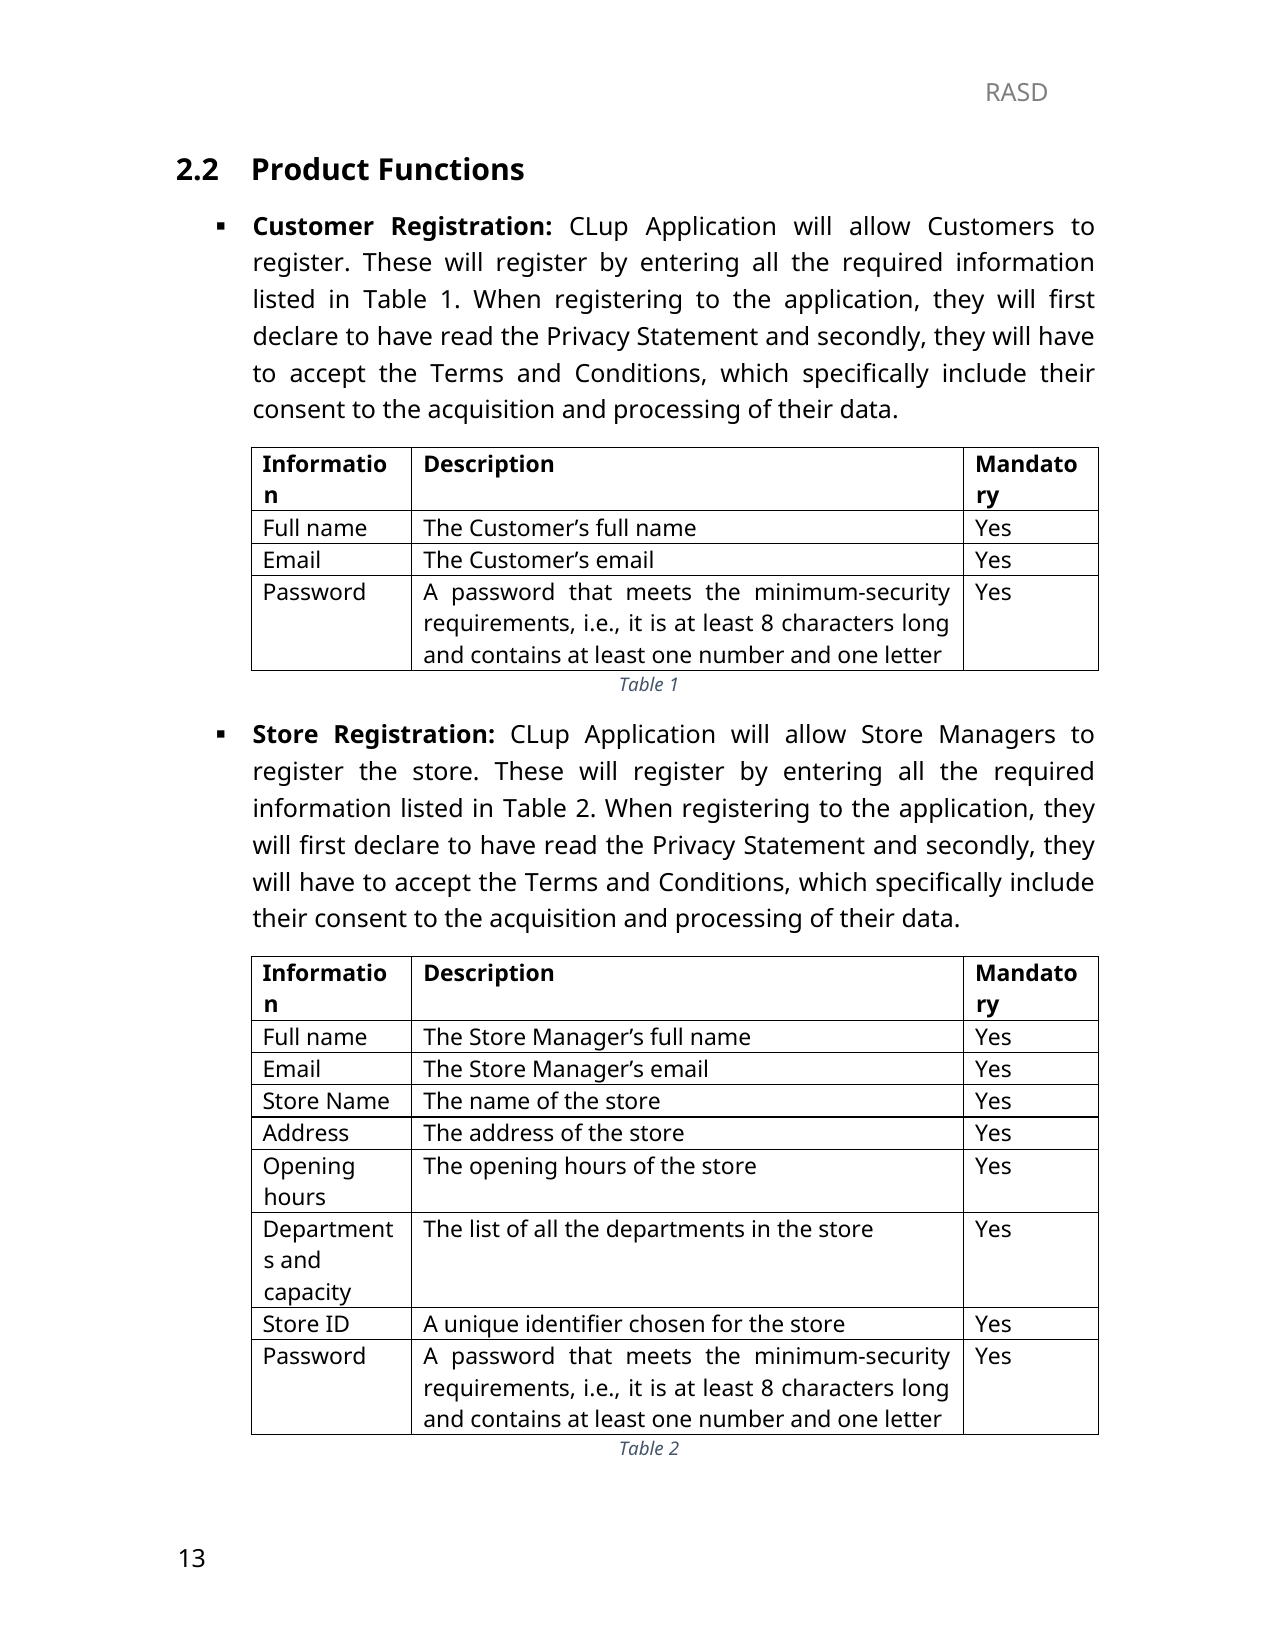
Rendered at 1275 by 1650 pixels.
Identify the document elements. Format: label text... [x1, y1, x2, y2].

table_cell Yes [964, 511, 1098, 543]
table_cell Yes [964, 576, 1098, 670]
table_cell A unique identifier chosen for the store [412, 1308, 963, 1339]
table_cell Address [252, 1118, 411, 1149]
table_header Mandatory [964, 448, 1098, 510]
table_cell Yes [964, 1021, 1098, 1052]
table_cell The Customer’s email [412, 544, 963, 575]
table_cell Full name [252, 1021, 411, 1052]
text Table 2 [251, 1435, 1048, 1461]
table_header Information [252, 448, 411, 510]
table_cell Email [252, 544, 411, 575]
table_cell A password that meets the minimum-security requirements, i.e., it is at least 8 characters long and contains at least one number and one letter [412, 576, 963, 670]
table_cell Yes [964, 1308, 1098, 1339]
list Store Registration: CLup Application will allow Store Managers to register the store. These will register by entering all the required information listed in Table 2. When registering to the application, they will first declare to have read the Privacy Statement and secondly, they will have to accept the Terms and Conditions, which specifically include their consent to the acquisition and processing of their data. [215, 717, 1096, 935]
table_cell Password [252, 1340, 411, 1434]
subtitle Product Functions [176, 148, 1096, 189]
table_cell Departments and capacity [252, 1213, 411, 1307]
table_cell Opening hours [252, 1150, 411, 1212]
table_cell Email [252, 1053, 411, 1084]
table_cell Full name [252, 511, 411, 543]
table_header Information [252, 957, 411, 1019]
table_cell Yes [964, 1340, 1098, 1434]
table_cell Yes [964, 1150, 1098, 1212]
text Table 1 [251, 671, 1048, 696]
table_header Mandatory [964, 957, 1098, 1019]
table_header Description [412, 448, 963, 510]
table_cell Store ID [252, 1308, 411, 1339]
table_cell Password [252, 576, 411, 670]
table_cell Yes [964, 1118, 1098, 1149]
table_cell Store Name [252, 1085, 411, 1116]
table_cell Yes [964, 1053, 1098, 1084]
table_cell A password that meets the minimum-security requirements, i.e., it is at least 8 characters long and contains at least one number and one letter [412, 1340, 963, 1434]
table_header Description [412, 957, 963, 1019]
table_cell Yes [964, 1085, 1098, 1116]
table_cell The list of all the departments in the store [412, 1213, 963, 1307]
table_cell The name of the store [412, 1085, 963, 1116]
table_cell Yes [964, 544, 1098, 575]
table_cell Yes [964, 1213, 1098, 1307]
table_cell The opening hours of the store [412, 1150, 963, 1212]
table_cell The Store Manager’s email [412, 1053, 963, 1084]
table_cell The address of the store [412, 1118, 963, 1149]
table_cell The Customer’s full name [412, 511, 963, 543]
list Customer Registration: CLup Application will allow Customers to register. These will register by entering all the required information listed in Table 1. When registering to the application, they will first declare to have read the Privacy Statement and secondly, they will have to accept the Terms and Conditions, which specifically include their consent to the acquisition and processing of their data. [215, 208, 1096, 426]
table_cell The Store Manager’s full name [412, 1021, 963, 1052]
